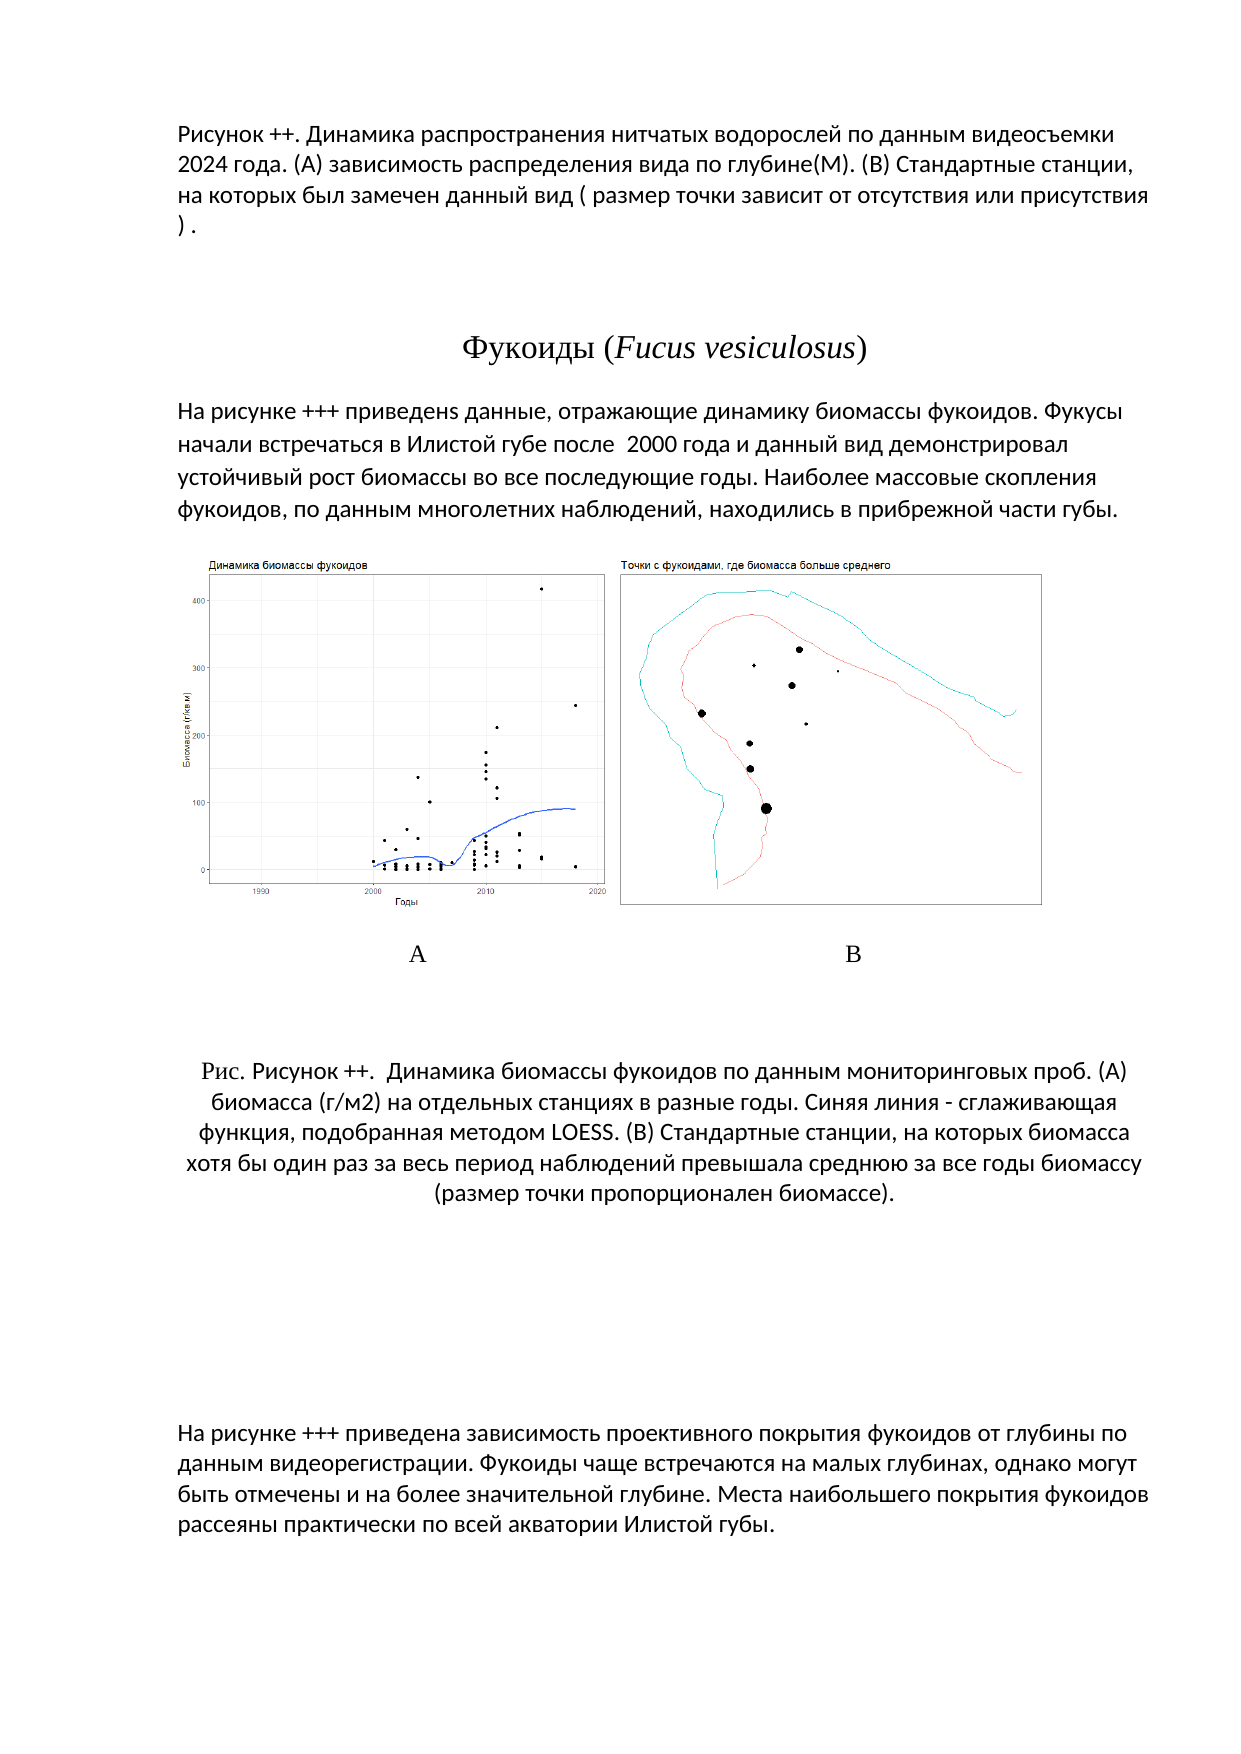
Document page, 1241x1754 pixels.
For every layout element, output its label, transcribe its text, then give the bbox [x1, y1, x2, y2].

text Рис. Рисунок ++. Динамика биомассы фукоидов по данным мониторинговых проб. (А) биомасса (г/м2) на отдельных станциях в разные годы. Синяя линия - сглаживающая функция, подобранная методом LOESS. (B) Стандартные станции, на которых биомасса хотя бы один раз за весь период наблюдений превышала среднюю за все годы биомассу (размер точки пропорционален биомассе). [177, 1055, 1152, 1208]
text Фукоиды (Fucus vesiculosus) [177, 327, 1152, 366]
text Рисунок ++. Динамика распространения нитчатых водорослей по данным видеосъемки 2024 года. (A) зависимость распределения вида по глубине(М). (B) Стандартные станции, на которых был замечен данный вид ( размер точки зависит от отсутствия или присутствия ) . [177, 118, 1152, 240]
picture [614, 555, 1046, 911]
text На рисунке +++ приведена зависимость проективного покрытия фукоидов от глубины по данным видеорегистрации. Фукоиды чаще встречаются на малых глубинах, однако могут быть отмечены и на более значительной глубине. Места наибольшего покрытия фукоидов рассеяны практически по всей акватории Илистой губы. [177, 1417, 1152, 1539]
text A B [177, 939, 1152, 968]
text На рисунке +++ приведенs данные, отражающие динамику биомассы фукоидов. Фукусы начали встречаться в Илистой губе после 2000 года и данный вид демонстрировал устойчивый рост биомассы во все последующие годы. Наиболее массовые скопления фукоидов, по данным многолетних наблюдений, находились в прибрежной части губы. [177, 395, 1152, 524]
picture [177, 555, 609, 911]
